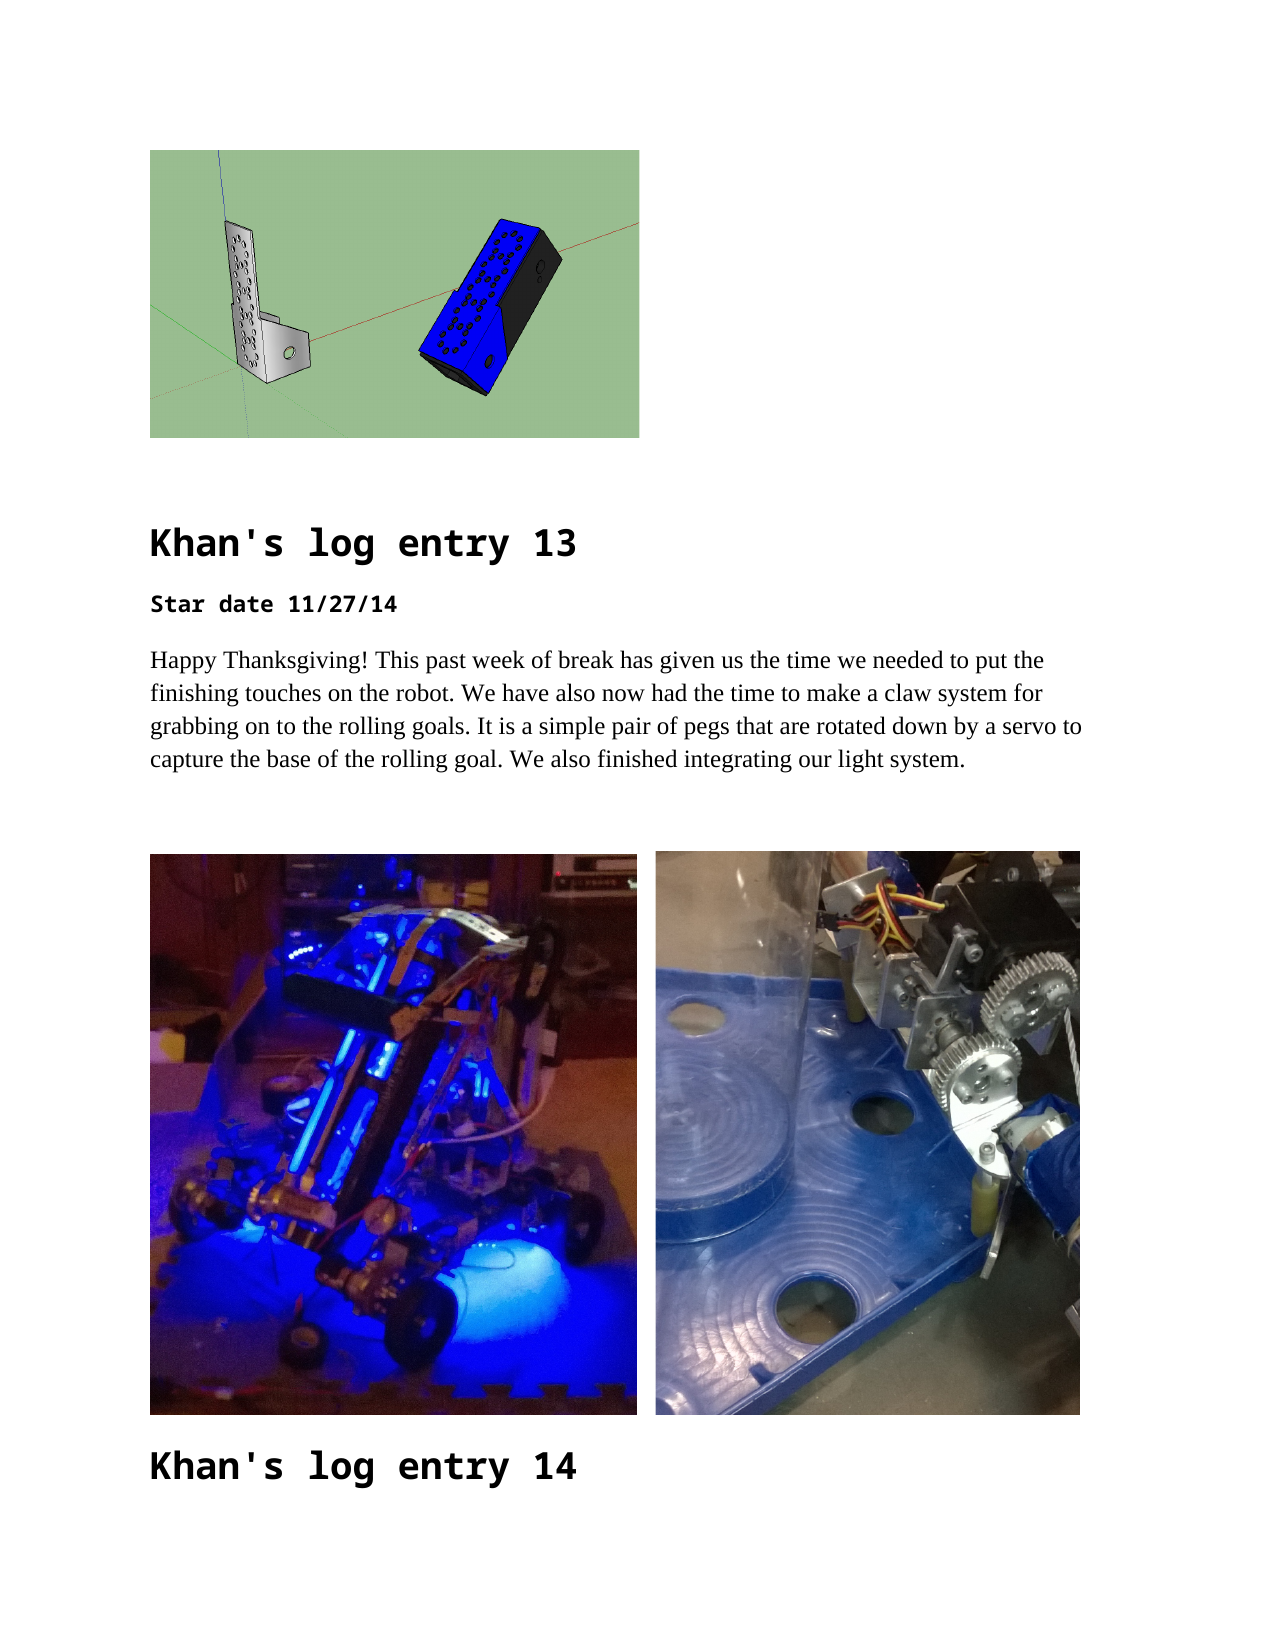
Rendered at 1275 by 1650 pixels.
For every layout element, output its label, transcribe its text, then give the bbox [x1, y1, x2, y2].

text Star date 11/27/14 [150, 588, 1125, 619]
picture [655, 851, 1080, 1415]
picture [150, 854, 637, 1415]
picture [150, 150, 640, 438]
text Khan's log entry 13 [150, 516, 1125, 567]
text Khan's log entry 14 [150, 1439, 1125, 1491]
text Happy Thanksgiving! This past week of break has given us the time we needed to put the finishing touches on the robot. We have also now had the time to make a claw system for grabbing on to the rolling goals. It is a simple pair of pegs that are rotated down by a servo to capture the base of the rolling goal. We also finished integrating our light system. [150, 645, 1125, 773]
